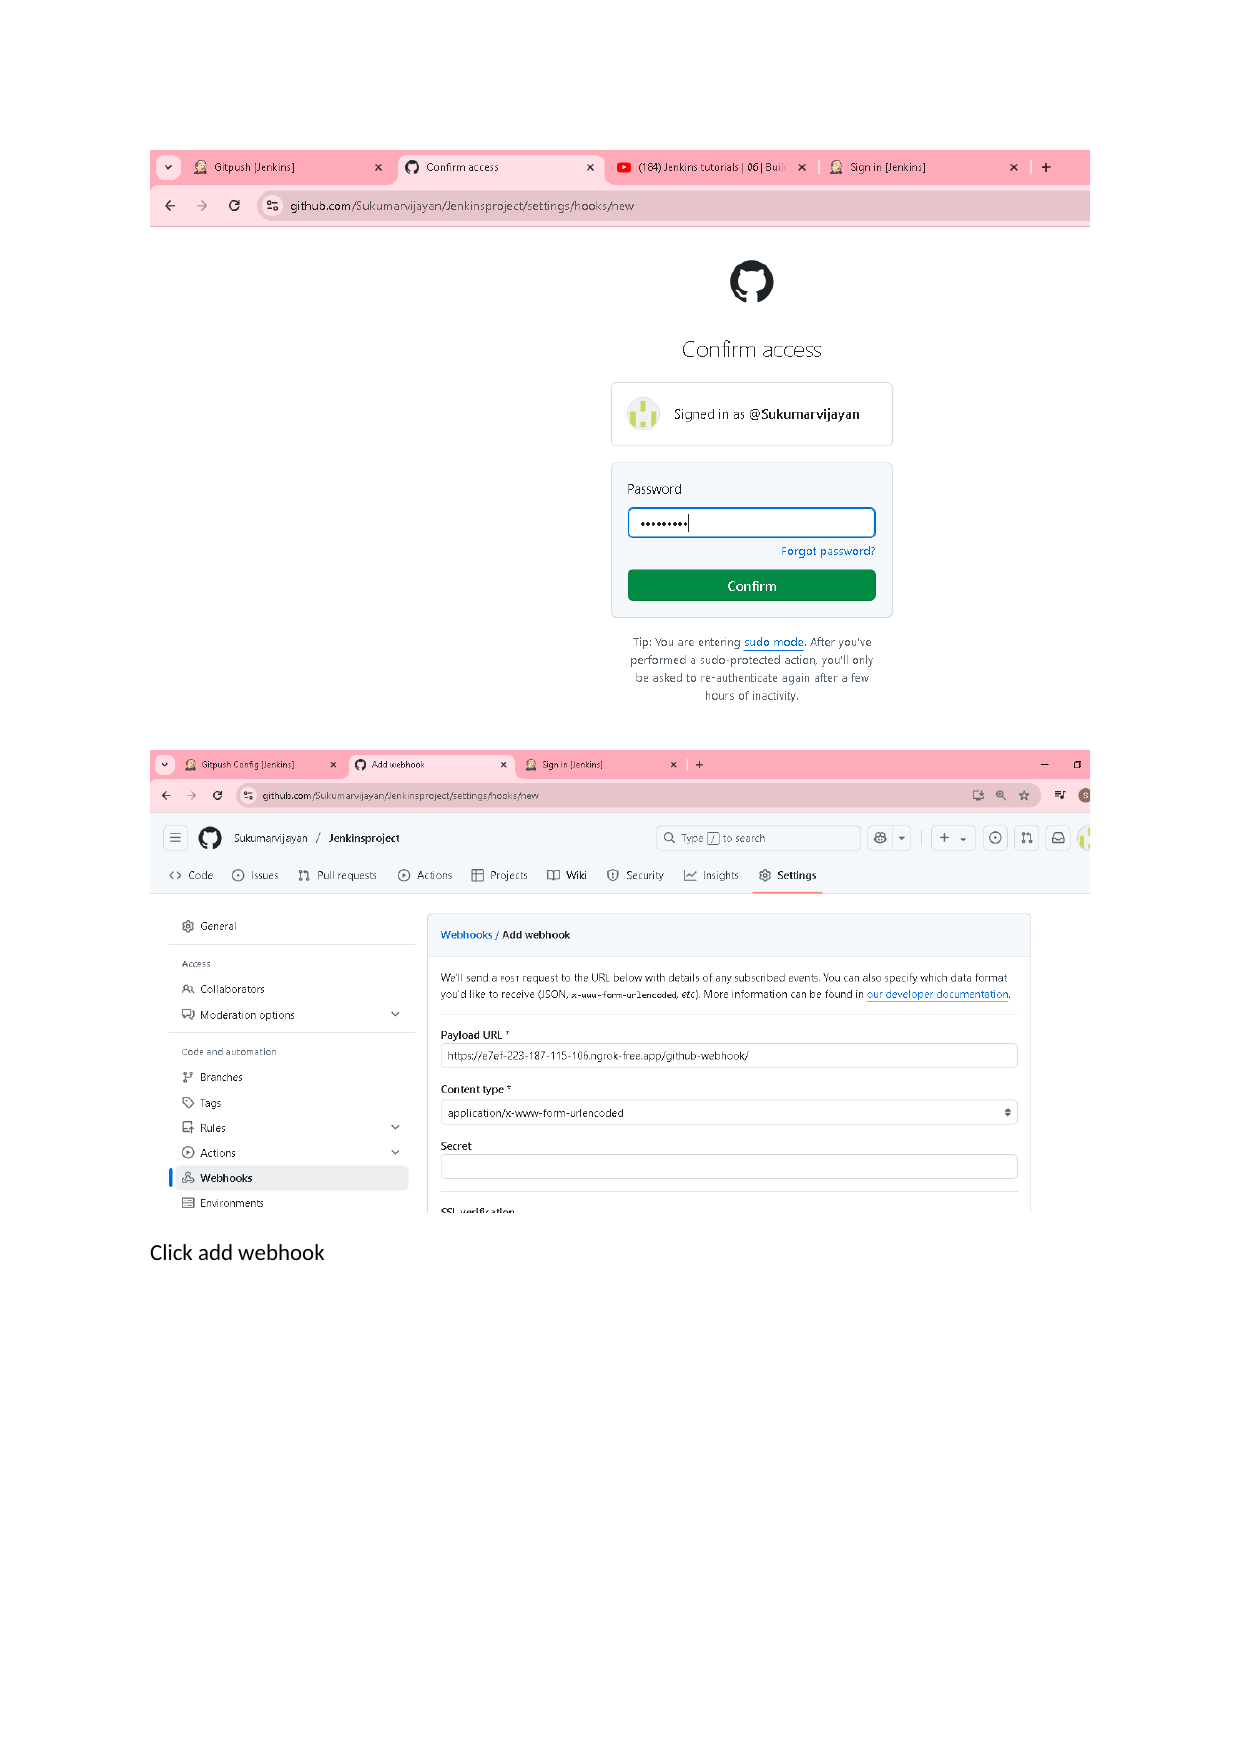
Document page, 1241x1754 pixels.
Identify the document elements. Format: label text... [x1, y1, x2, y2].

text Click add webhook [150, 1238, 1090, 1266]
picture [150, 750, 1091, 1213]
picture [150, 150, 1091, 726]
